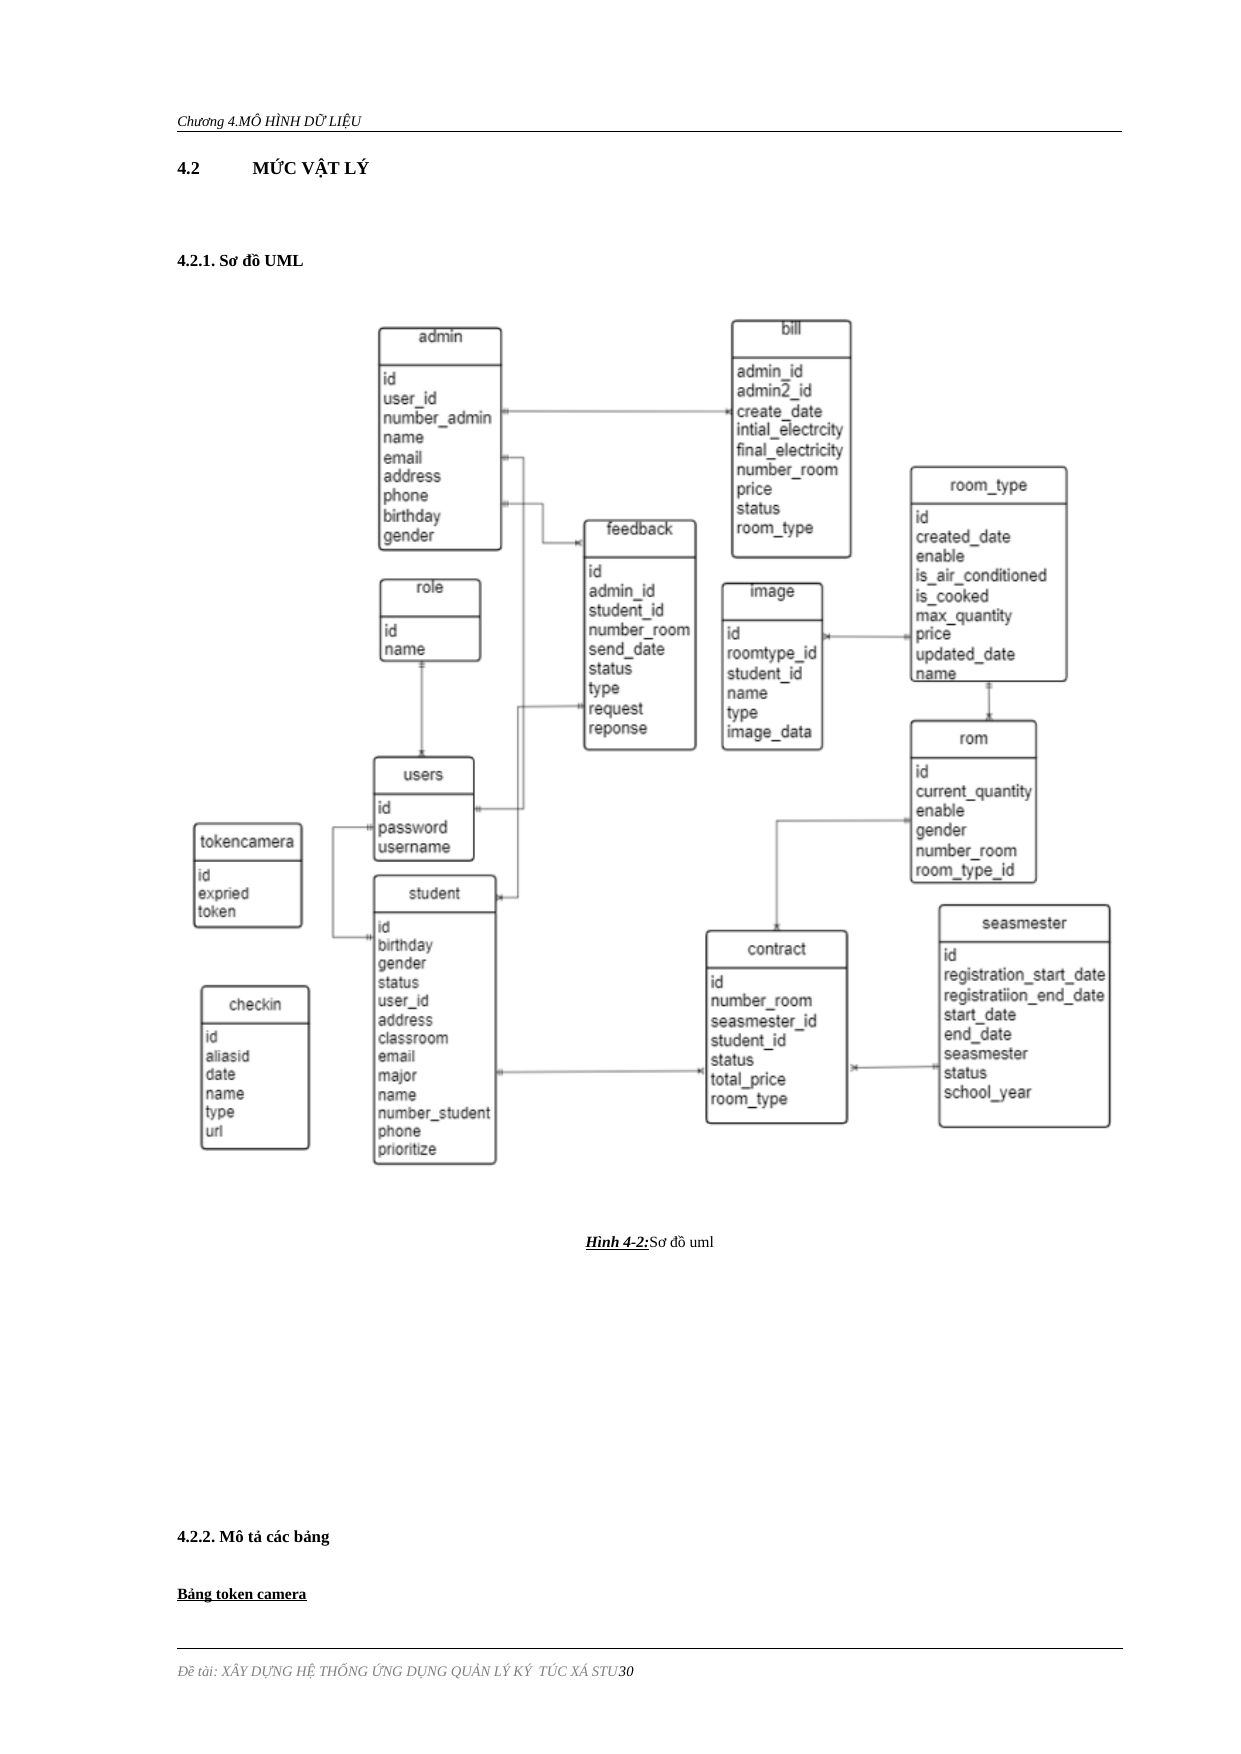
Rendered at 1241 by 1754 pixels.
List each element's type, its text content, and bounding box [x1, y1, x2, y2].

text Bảng token camera [177, 1571, 1122, 1602]
picture [177, 294, 1122, 1192]
text Hình 4-2:Sơ đồ uml [177, 1220, 1122, 1251]
subtitle MỨC VẬT LÝ [177, 132, 1122, 178]
subtitle 4.2.1. Sơ đồ UML [177, 228, 1122, 270]
subtitle 4.2.2. Mô tả các bảng [177, 1504, 1122, 1546]
